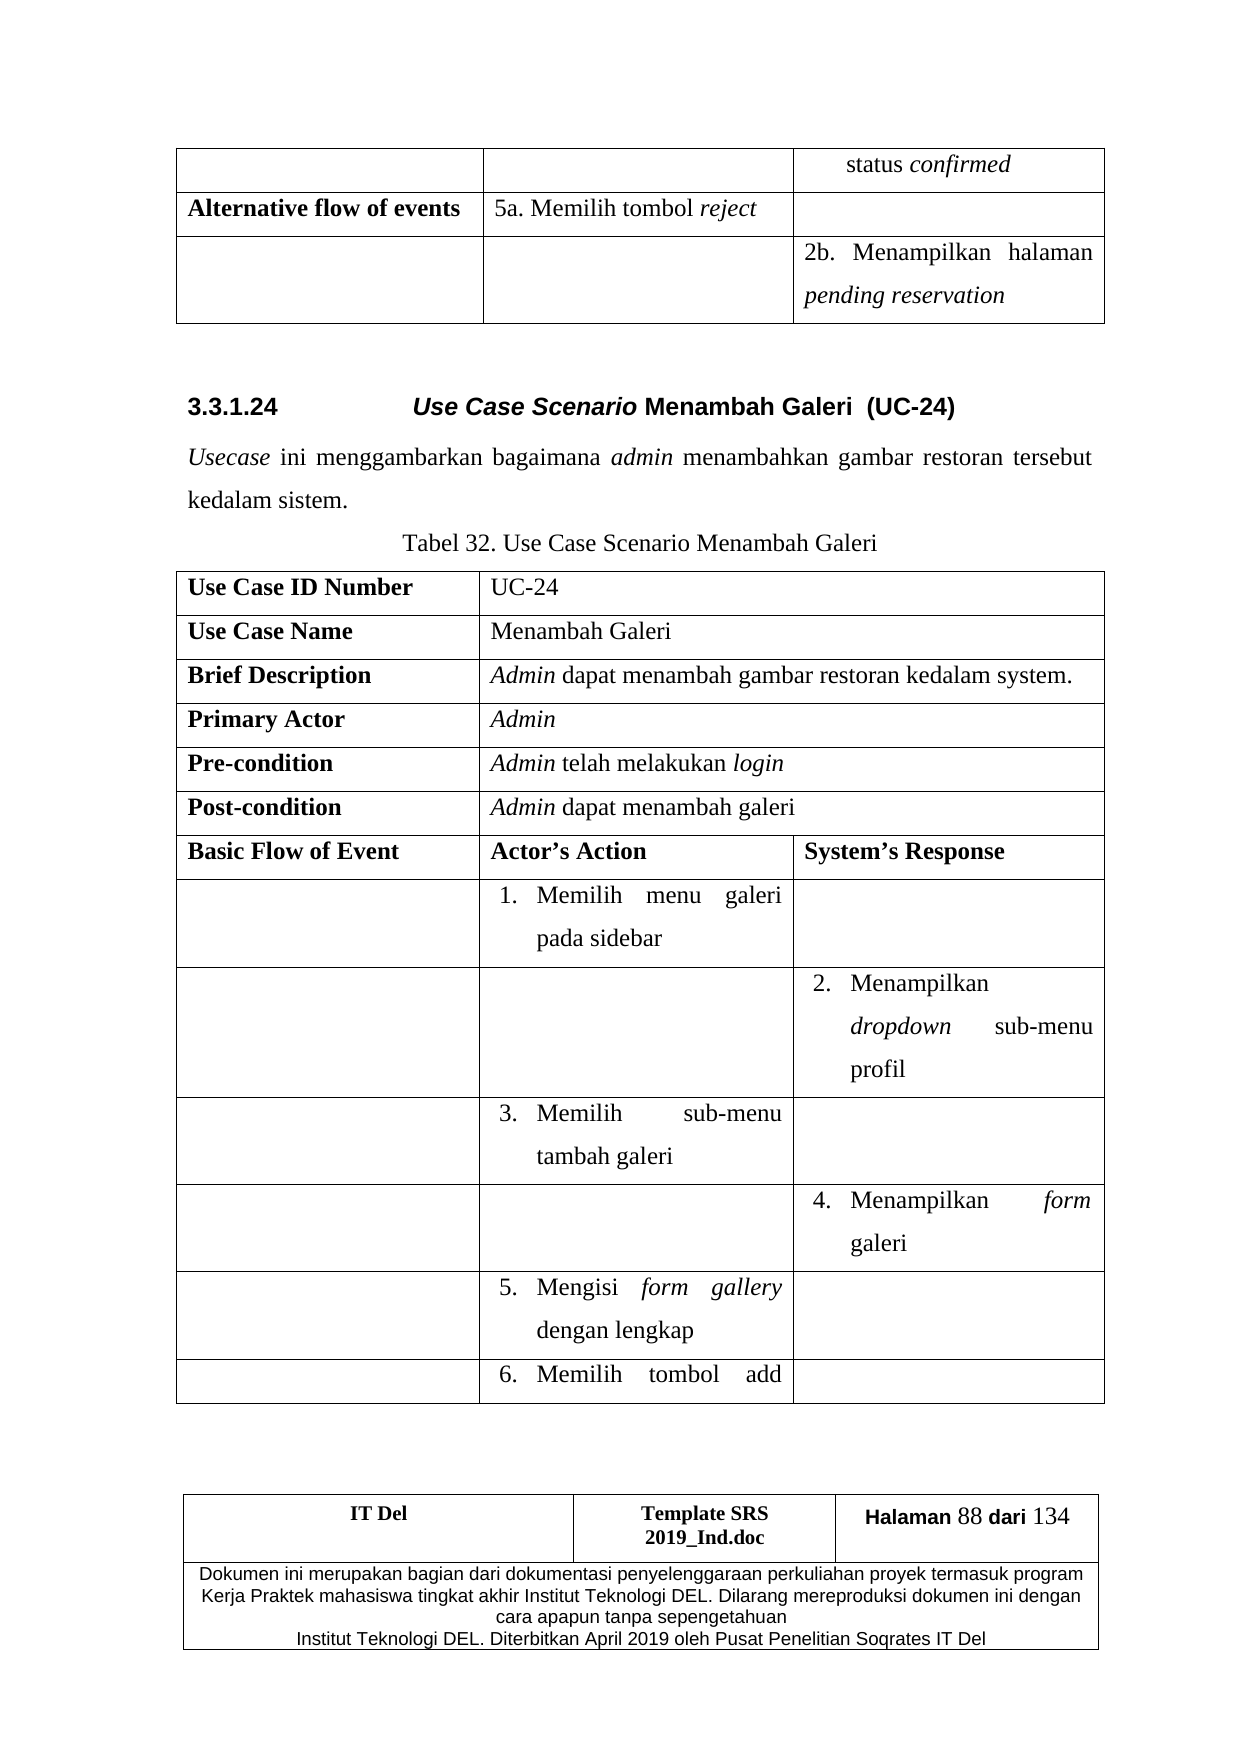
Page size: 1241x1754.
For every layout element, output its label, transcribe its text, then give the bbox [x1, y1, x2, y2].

table_cell [177, 1098, 479, 1184]
table_cell Brief Description [177, 660, 479, 703]
table_cell Pre-condition [177, 748, 479, 791]
table_cell Admin dapat menambah gambar restoran kedalam system. [480, 660, 1104, 703]
table_cell [794, 1272, 1104, 1358]
table_cell [484, 149, 793, 192]
table_cell [794, 1360, 1104, 1402]
table_cell [484, 237, 793, 323]
table_cell Use Case Name [177, 616, 479, 659]
subtitle Use Case Scenario Menambah Galeri (UC-24) [187, 392, 1092, 421]
table_cell Mengisi form gallery dengan lengkap [480, 1272, 793, 1358]
table_cell Memilih sub-menu tambah galeri [480, 1098, 793, 1184]
table_cell [480, 968, 793, 1097]
table_cell Menambah Galeri [480, 616, 1104, 659]
table_cell [177, 1360, 479, 1402]
table_cell 5a. Memilih tombol reject [484, 193, 793, 236]
table_cell Post-condition [177, 792, 479, 835]
text Usecase ini menggambarkan bagaimana admin menambahkan gambar restoran tersebut kedalam sistem. [187, 442, 1092, 513]
table_cell [177, 880, 479, 967]
table_cell [794, 880, 1104, 967]
table_cell 2b. Menampilkan halaman pending reservation [794, 237, 1104, 323]
table_header Use Case ID Number [177, 572, 479, 615]
table_cell Admin [480, 704, 1104, 747]
table_cell [177, 149, 483, 192]
table_cell Memilih menu galeri pada sidebar [480, 880, 793, 967]
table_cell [794, 149, 1104, 192]
table_cell Menampilkan form galeri [794, 1185, 1104, 1271]
table_cell [480, 1185, 793, 1271]
table_cell Basic Flow of Event [177, 836, 479, 879]
table_cell [177, 1272, 479, 1358]
table_cell System’s Response [794, 836, 1104, 879]
table_cell [794, 193, 1104, 236]
table_cell [177, 237, 483, 323]
table_cell Admin dapat menambah galeri [480, 792, 1104, 835]
table_cell Actor’s Action [480, 836, 793, 879]
table_cell Primary Actor [177, 704, 479, 747]
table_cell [480, 1360, 793, 1402]
table_cell Admin telah melakukan login [480, 748, 1104, 791]
text Tabel 32. Use Case Scenario Menambah Galeri [187, 528, 1092, 557]
table_cell Alternative flow of events [177, 193, 483, 236]
table_cell [794, 1098, 1104, 1184]
table_cell [177, 968, 479, 1097]
table_cell [177, 1185, 479, 1271]
table_header UC-24 [480, 572, 1104, 615]
table_cell Menampilkan dropdown sub-menu profil [794, 968, 1104, 1097]
